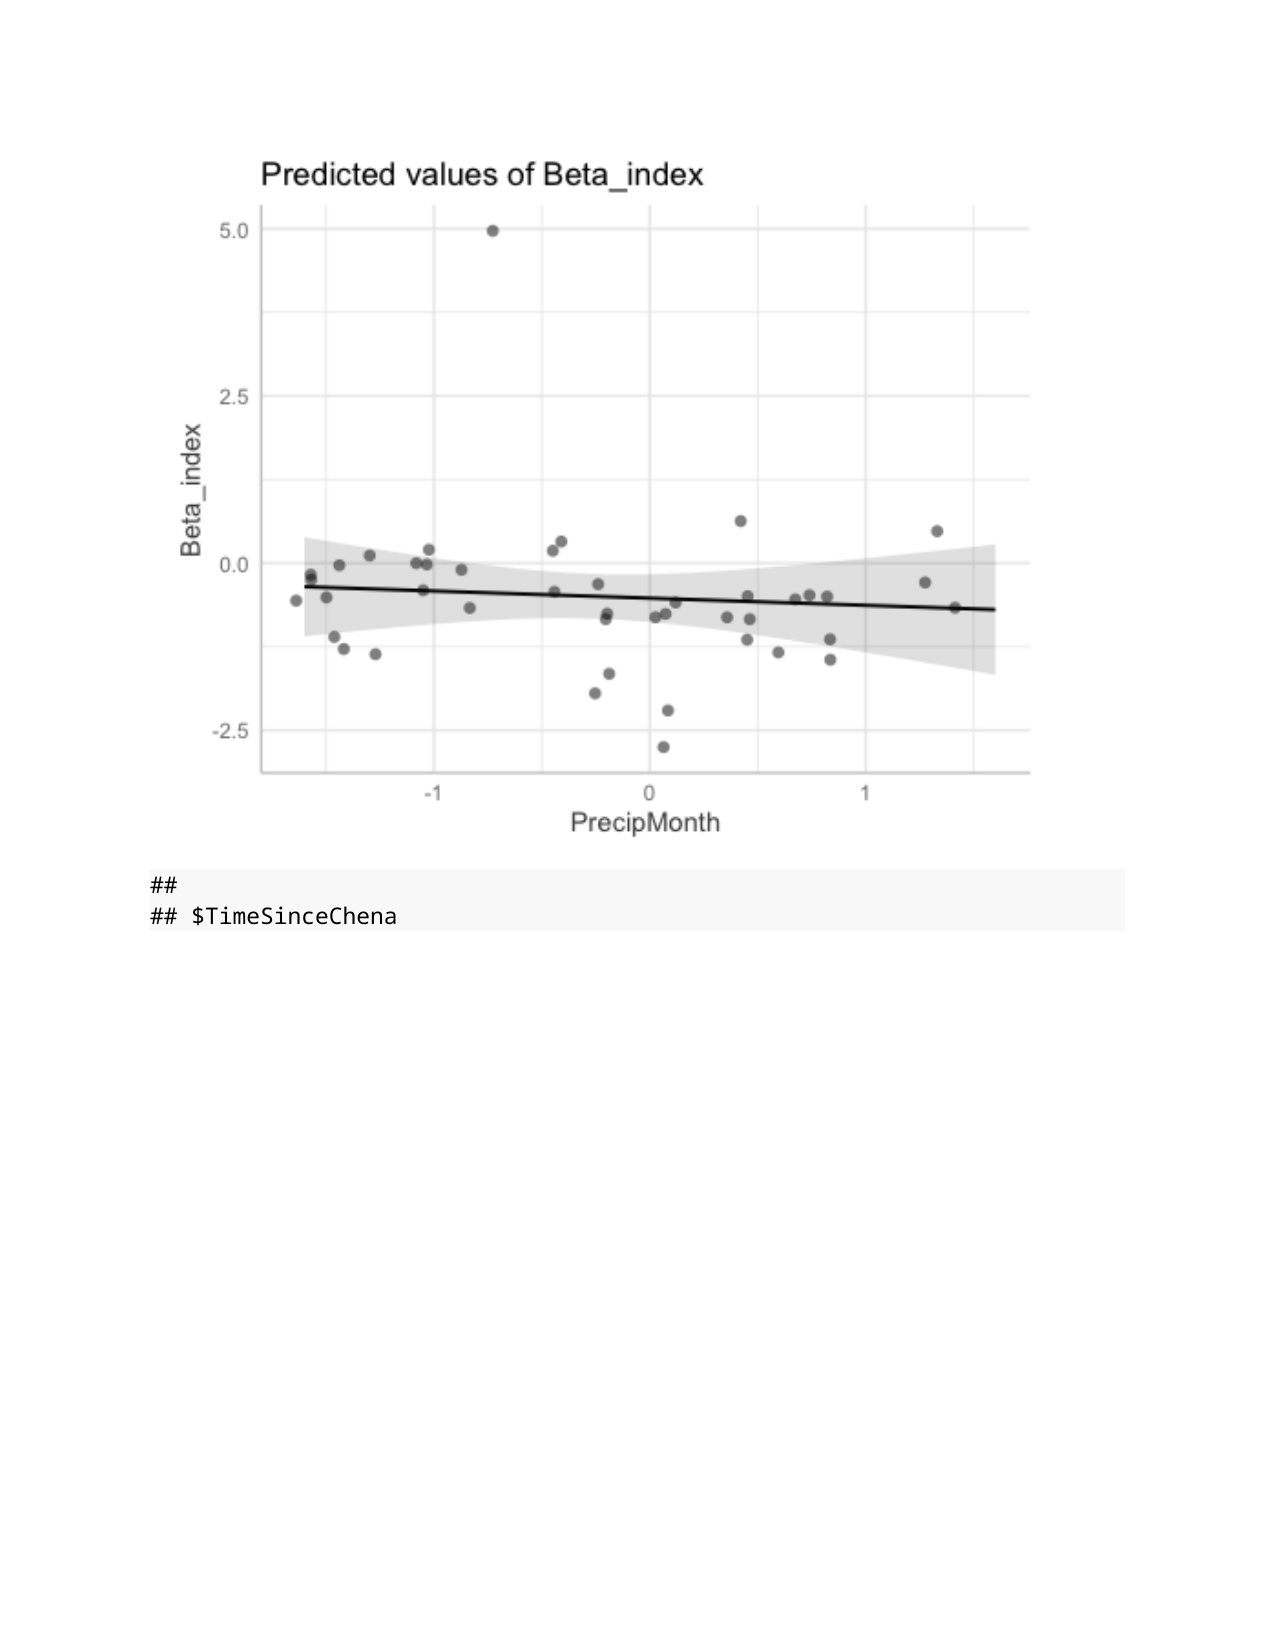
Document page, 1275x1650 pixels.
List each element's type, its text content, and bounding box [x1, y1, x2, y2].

picture [168, 150, 1044, 850]
text ## ## $TimeSinceChena [150, 869, 1125, 931]
